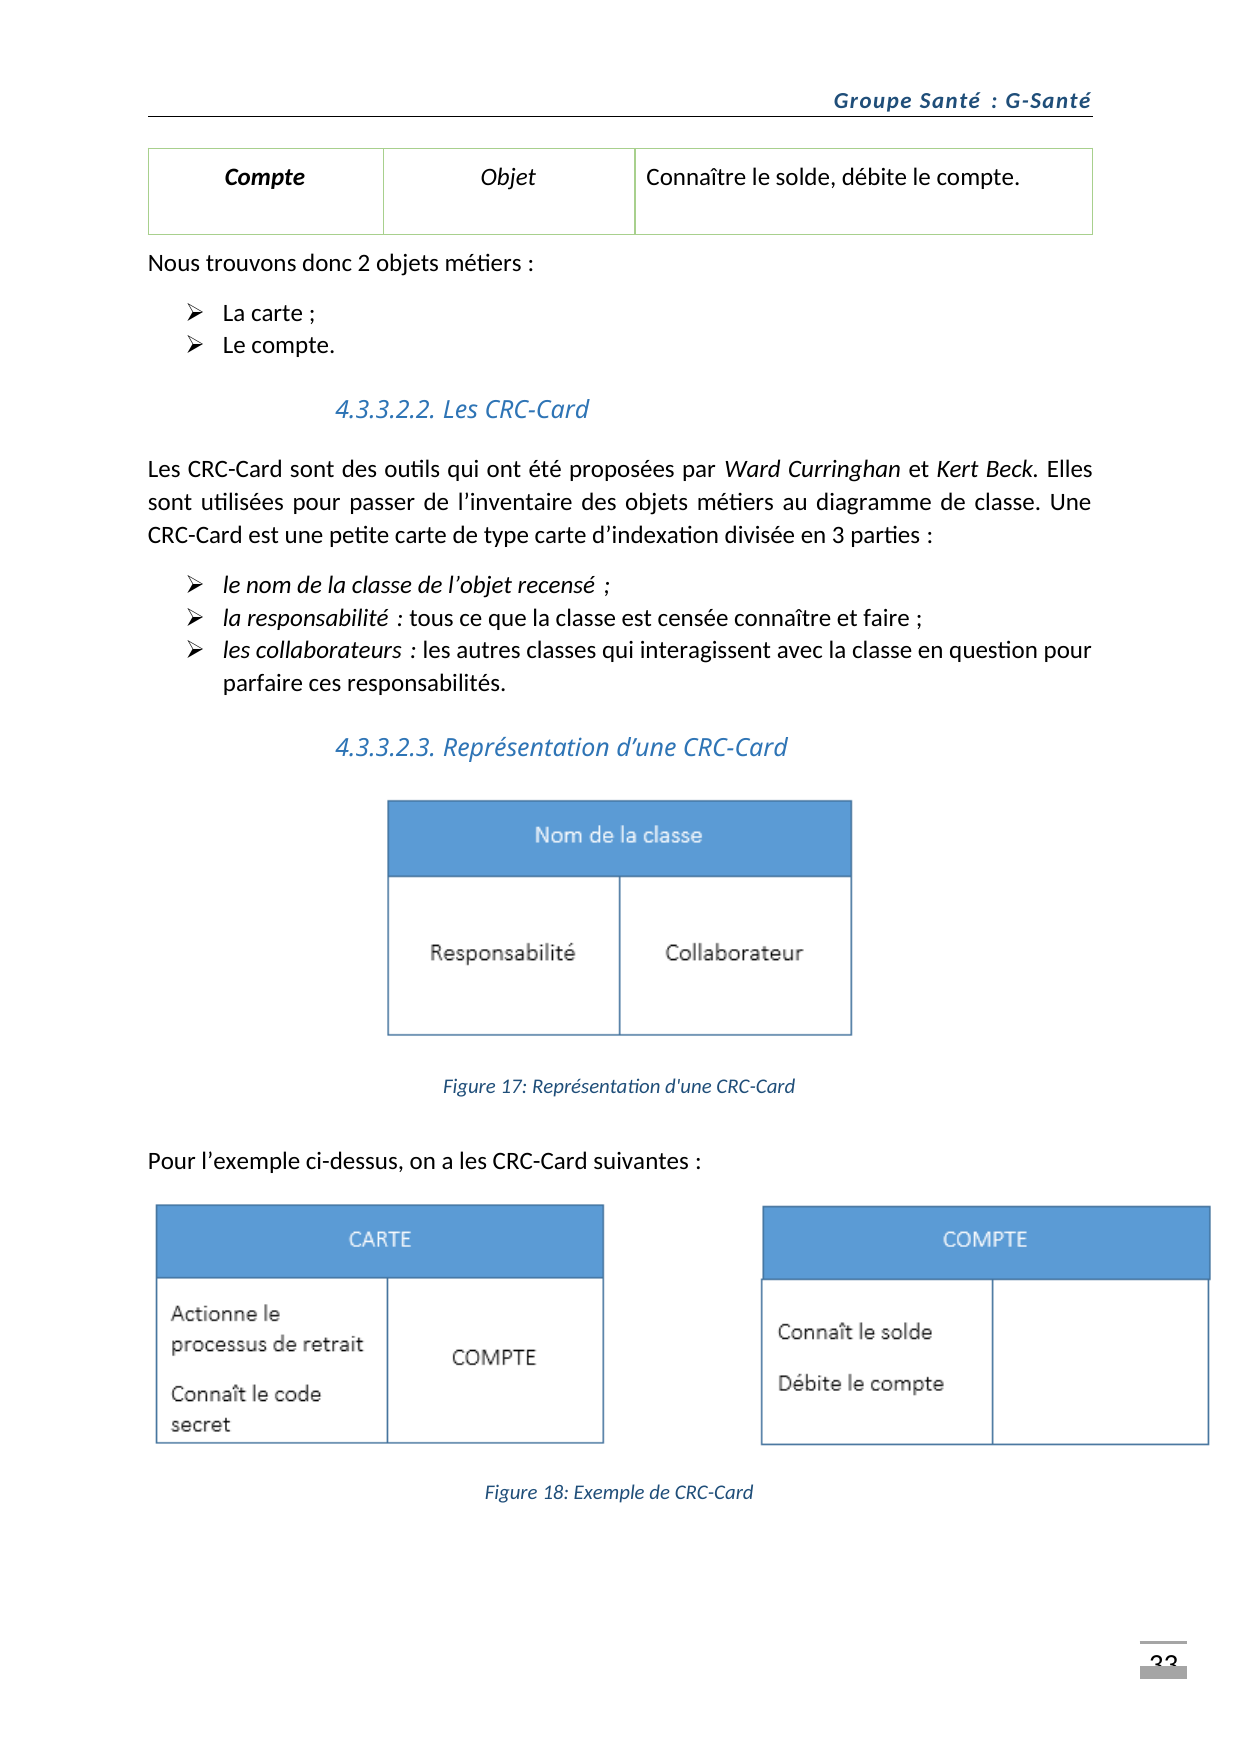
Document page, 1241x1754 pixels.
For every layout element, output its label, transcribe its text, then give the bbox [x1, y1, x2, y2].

subtitle Les CRC-Card [335, 392, 1093, 426]
list La carte ; [185, 297, 1093, 327]
table_cell Objet [384, 149, 634, 233]
text Pour l’exemple ci-dessus, on a les CRC-Card suivantes : [148, 1145, 1093, 1175]
picture [372, 791, 868, 1047]
subtitle Représentation d’une CRC-Card [335, 730, 1093, 764]
text Nous trouvons donc 2 objets métiers : [148, 247, 1093, 278]
list la responsabilité : tous ce que la classe est censée connaître et faire ; [185, 602, 1093, 632]
list les collaborateurs : les autres classes qui interagissent avec la classe en question pour parfaire ces responsabilités. [185, 635, 1093, 698]
list Le compte. [185, 329, 1093, 360]
table_cell Compte [149, 149, 383, 233]
table_cell Connaître le solde, débite le compte. [636, 149, 1092, 233]
text Figure 18: Exemple de CRC-Card [148, 1479, 1093, 1505]
text Les CRC-Card sont des outils qui ont été proposées par Ward Curringhan et Kert Beck. Elles sont utilisées pour passer de l’inventaire des objets métiers au diagramme de classe. Une CRC-Card est une petite carte de type carte d’indexation divisée en 3 parties : [148, 453, 1093, 550]
picture [147, 1194, 1217, 1453]
list le nom de la classe de l’objet recensé ; [185, 569, 1093, 599]
text Figure 17: Représentation d'une CRC-Card [148, 1073, 1093, 1099]
